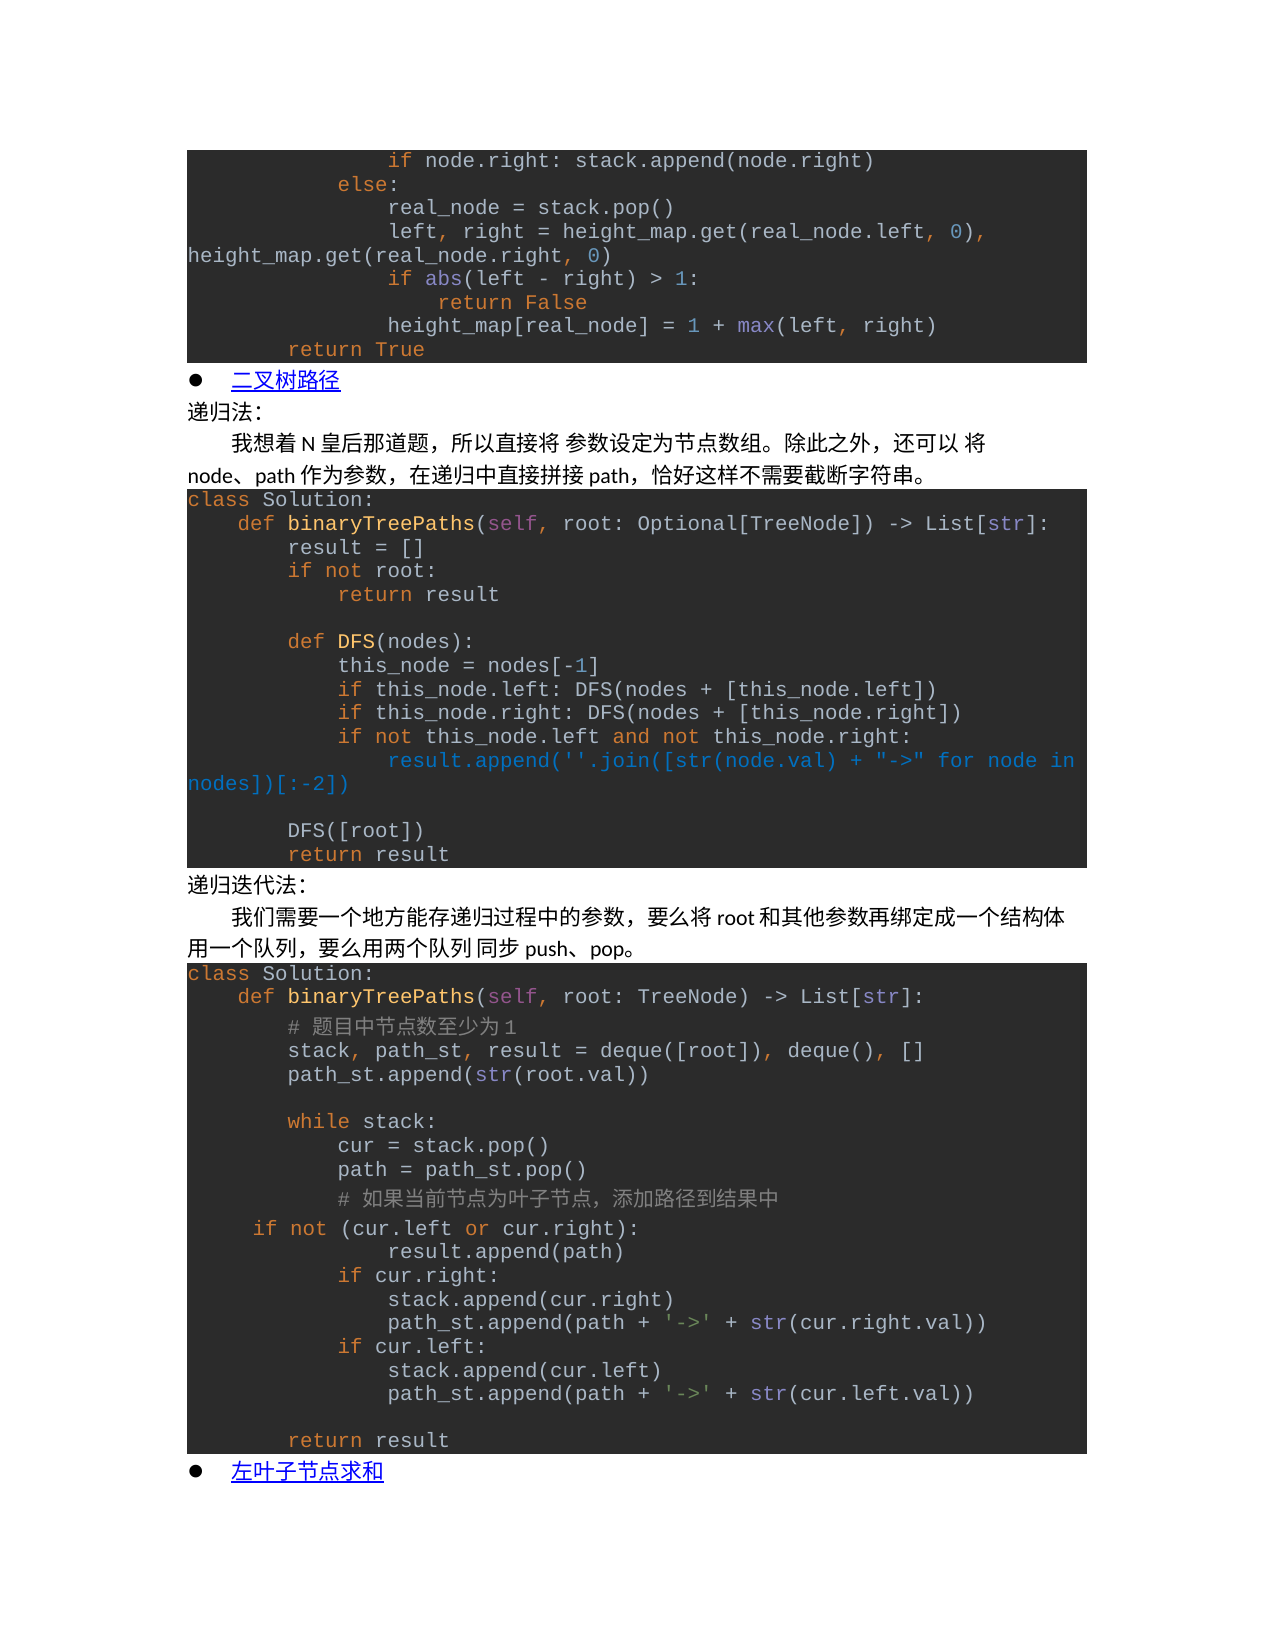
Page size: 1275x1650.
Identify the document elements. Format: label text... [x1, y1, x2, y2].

list 二叉树路径 [187, 363, 1087, 394]
text 我们需要一个地方能存递归过程中的参数，要么将root和其他参数再绑定成一个结构体 用一个队列，要么用两个队列 同步push、pop。 [187, 899, 1087, 963]
list 左叶子节点求和 [187, 1454, 1087, 1486]
text class Solution: def binaryTreePaths(self, root: Optional[TreeNode]) -> List[str]: result = [] if not root: return result def DFS(nodes): this_node = nodes[-1] if this_node.left: DFS(nodes + [this_node.left]) if this_node.right: DFS(nodes + [this_node.right]) if not this_node.left and not this_node.right: result.append(''.join([str(node.val) + "->" for node in nodes])[:-2]) DFS([root]) return result [187, 489, 1087, 868]
text 我想着N皇后那道题，所以直接将 参数设定为节点数组。除此之外，还可以 将node、path作为参数，在递归中直接拼接path，恰好这样不需要截断字符串。 [187, 426, 1087, 489]
text 递归法： [187, 394, 1087, 426]
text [187, 150, 1087, 363]
text 递归迭代法： [187, 868, 1087, 899]
text class Solution: def binaryTreePaths(self, root: TreeNode) -> List[str]: # 题目中节点数至少为1 stack, path_st, result = deque([root]), deque(), [] path_st.append(str(root.val)) while stack: cur = stack.pop() path = path_st.pop() # 如果当前节点为叶子节点，添加路径到结果中 if not (cur.left or cur.right): result.append(path) if cur.right: stack.append(cur.right) path_st.append(path + '->' + str(cur.right.val)) if cur.left: stack.append(cur.left) path_st.append(path + '->' + str(cur.left.val)) return result [187, 963, 1087, 1454]
